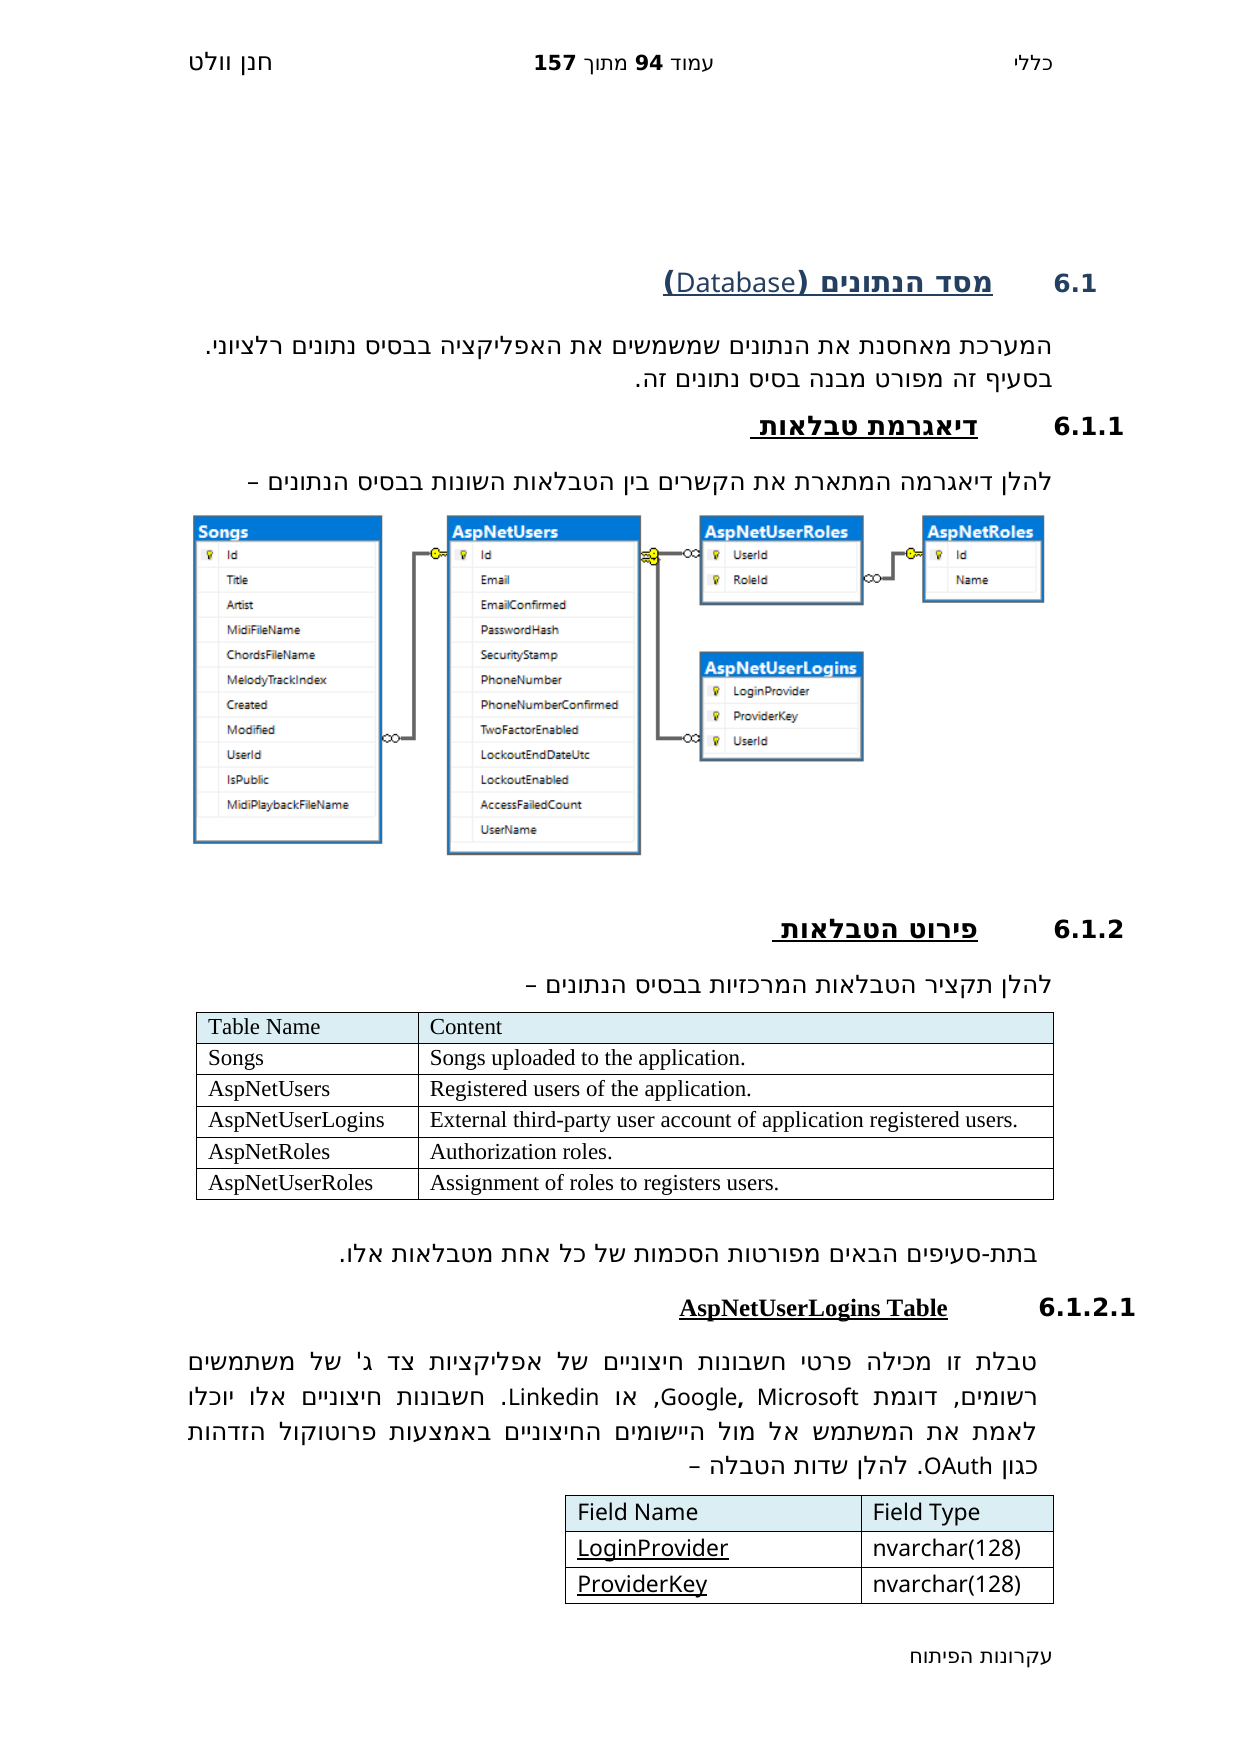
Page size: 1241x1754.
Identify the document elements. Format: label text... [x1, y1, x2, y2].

text טבלת זו מכילה פרטי חשבונות חיצוניים של אפליקציות צד ג' של משתמשים רשומים, דוגמת Google, Microsoft, או Linkedin. חשבונות חיצוניים אלו יוכלו לאמת את המשתמש אל מול היישומים החיצוניים באמצעות פרוטוקול הזדהות כגון OAuth. להלן שדות הטבלה – [187, 1347, 1038, 1481]
text להלן דיאגרמה המתארת את הקשרים בין הטבלאות השונות בבסיס הנתונים – [187, 467, 1053, 496]
table_cell nvarchar(128) [862, 1532, 1053, 1567]
picture [187, 508, 1053, 859]
table_header Field Type [862, 1496, 1053, 1531]
table_cell LoginProvider [566, 1532, 861, 1567]
table_cell External third-party user account of application registered users. [419, 1107, 1053, 1137]
table_cell Assignment of roles to registers users. [419, 1169, 1053, 1199]
subtitle מסד הנתונים (Database) [187, 263, 1053, 300]
table_cell Songs [197, 1044, 418, 1074]
subtitle AspNetUserLogins Table [187, 1293, 1038, 1322]
table_cell AspNetUserRoles [197, 1169, 418, 1199]
table_cell AspNetUsers [197, 1075, 418, 1106]
table_header Field Name [566, 1496, 861, 1531]
text בתת-סעיפים הבאים מפורטות הסכמות של כל אחת מטבלאות אלו. [187, 1239, 1053, 1268]
subtitle דיאגרמת טבלאות [187, 410, 1053, 442]
table_header Table Name [197, 1013, 418, 1043]
table_cell AspNetRoles [197, 1138, 418, 1168]
table_cell Songs uploaded to the application. [419, 1044, 1053, 1074]
table_cell AspNetUserLogins [197, 1107, 418, 1137]
text להלן תקציר הטבלאות המרכזיות בבסיס הנתונים – [187, 970, 1053, 999]
table_cell Authorization roles. [419, 1138, 1053, 1168]
table_cell ProviderKey [566, 1568, 861, 1603]
subtitle פירוט הטבלאות [187, 913, 1053, 945]
text המערכת מאחסנת את הנתונים שמשמשים את האפליקציה בבסיס נתונים רלציוני. בסעיף זה מפורט מבנה בסיס נתונים זה. [187, 331, 1053, 393]
table_cell Registered users of the application. [419, 1075, 1053, 1106]
table_header Content [419, 1013, 1053, 1043]
table_cell nvarchar(128) [862, 1568, 1053, 1603]
